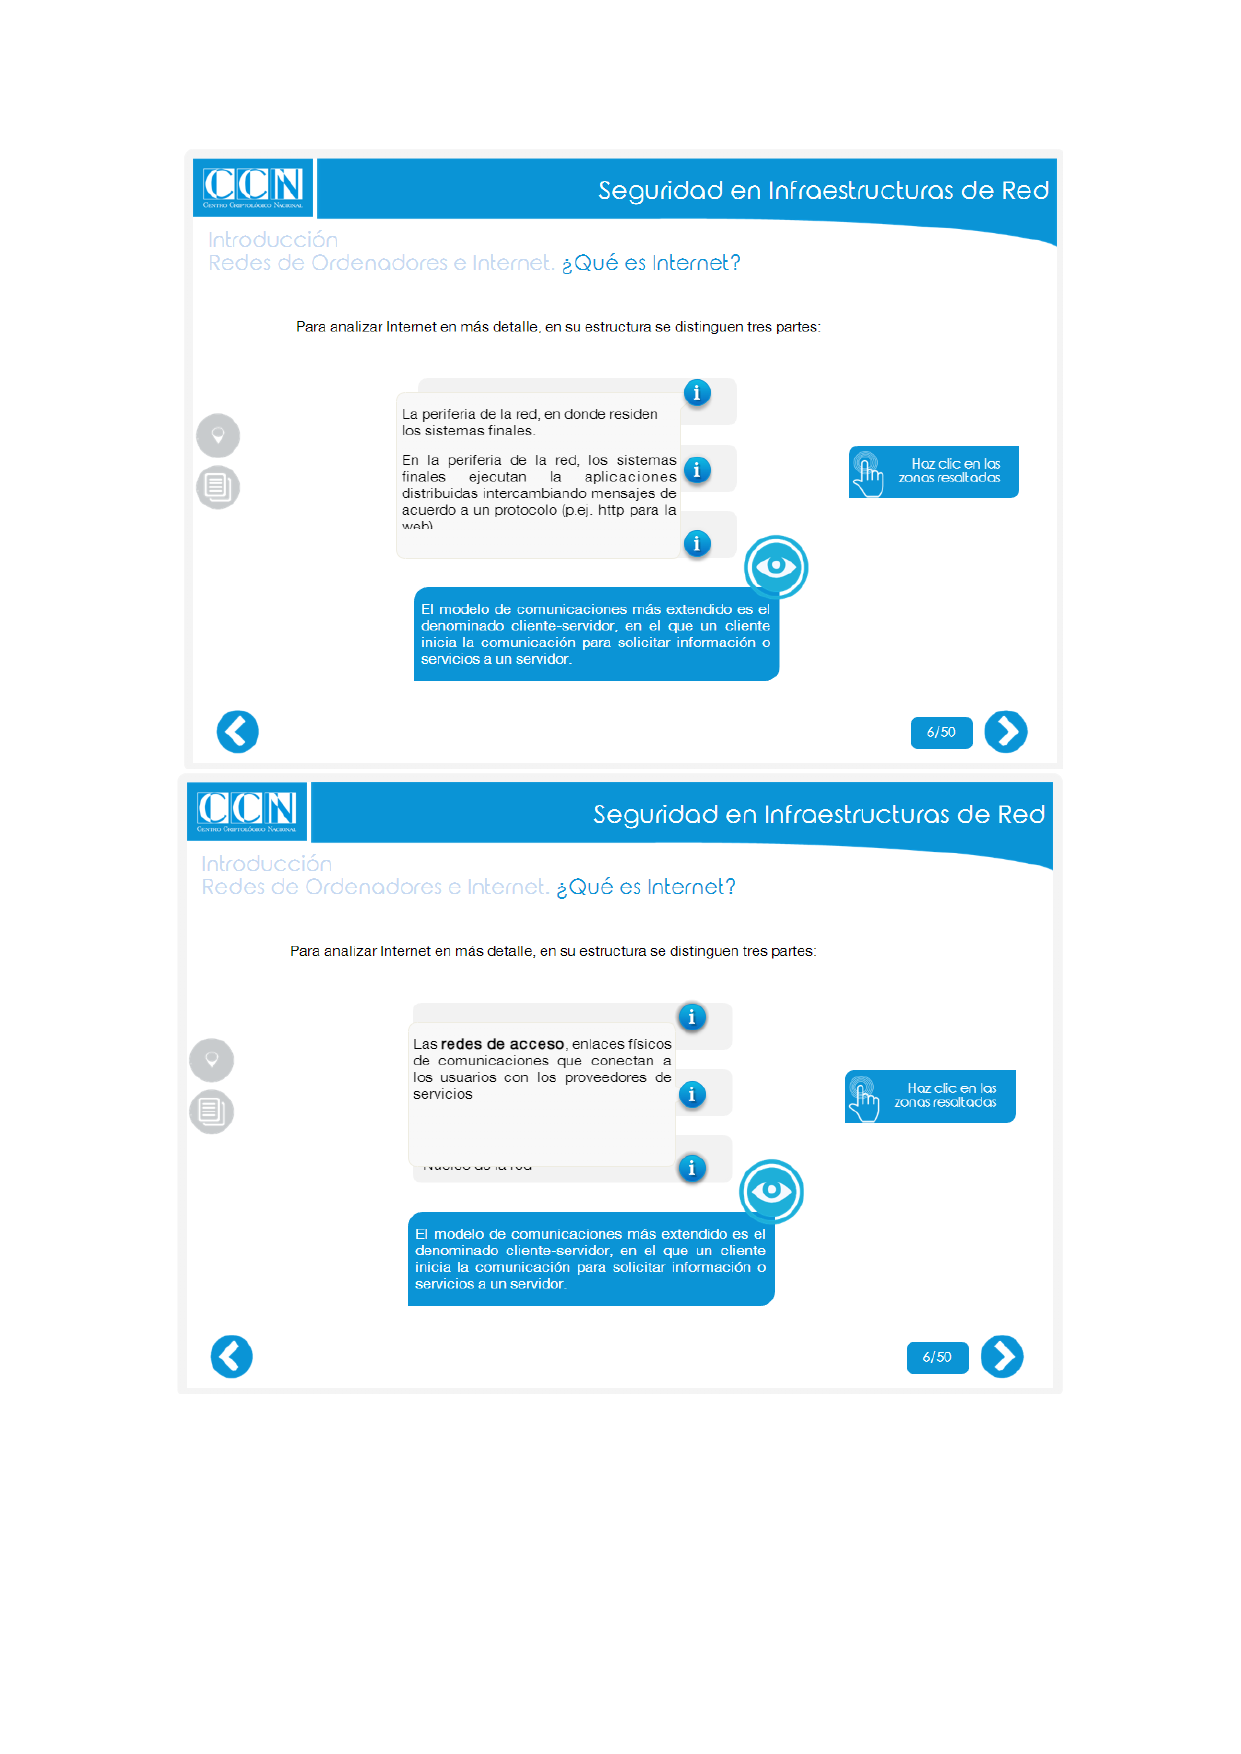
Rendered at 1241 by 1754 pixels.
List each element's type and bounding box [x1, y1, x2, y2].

picture [177, 770, 1063, 1394]
picture [177, 147, 1063, 769]
